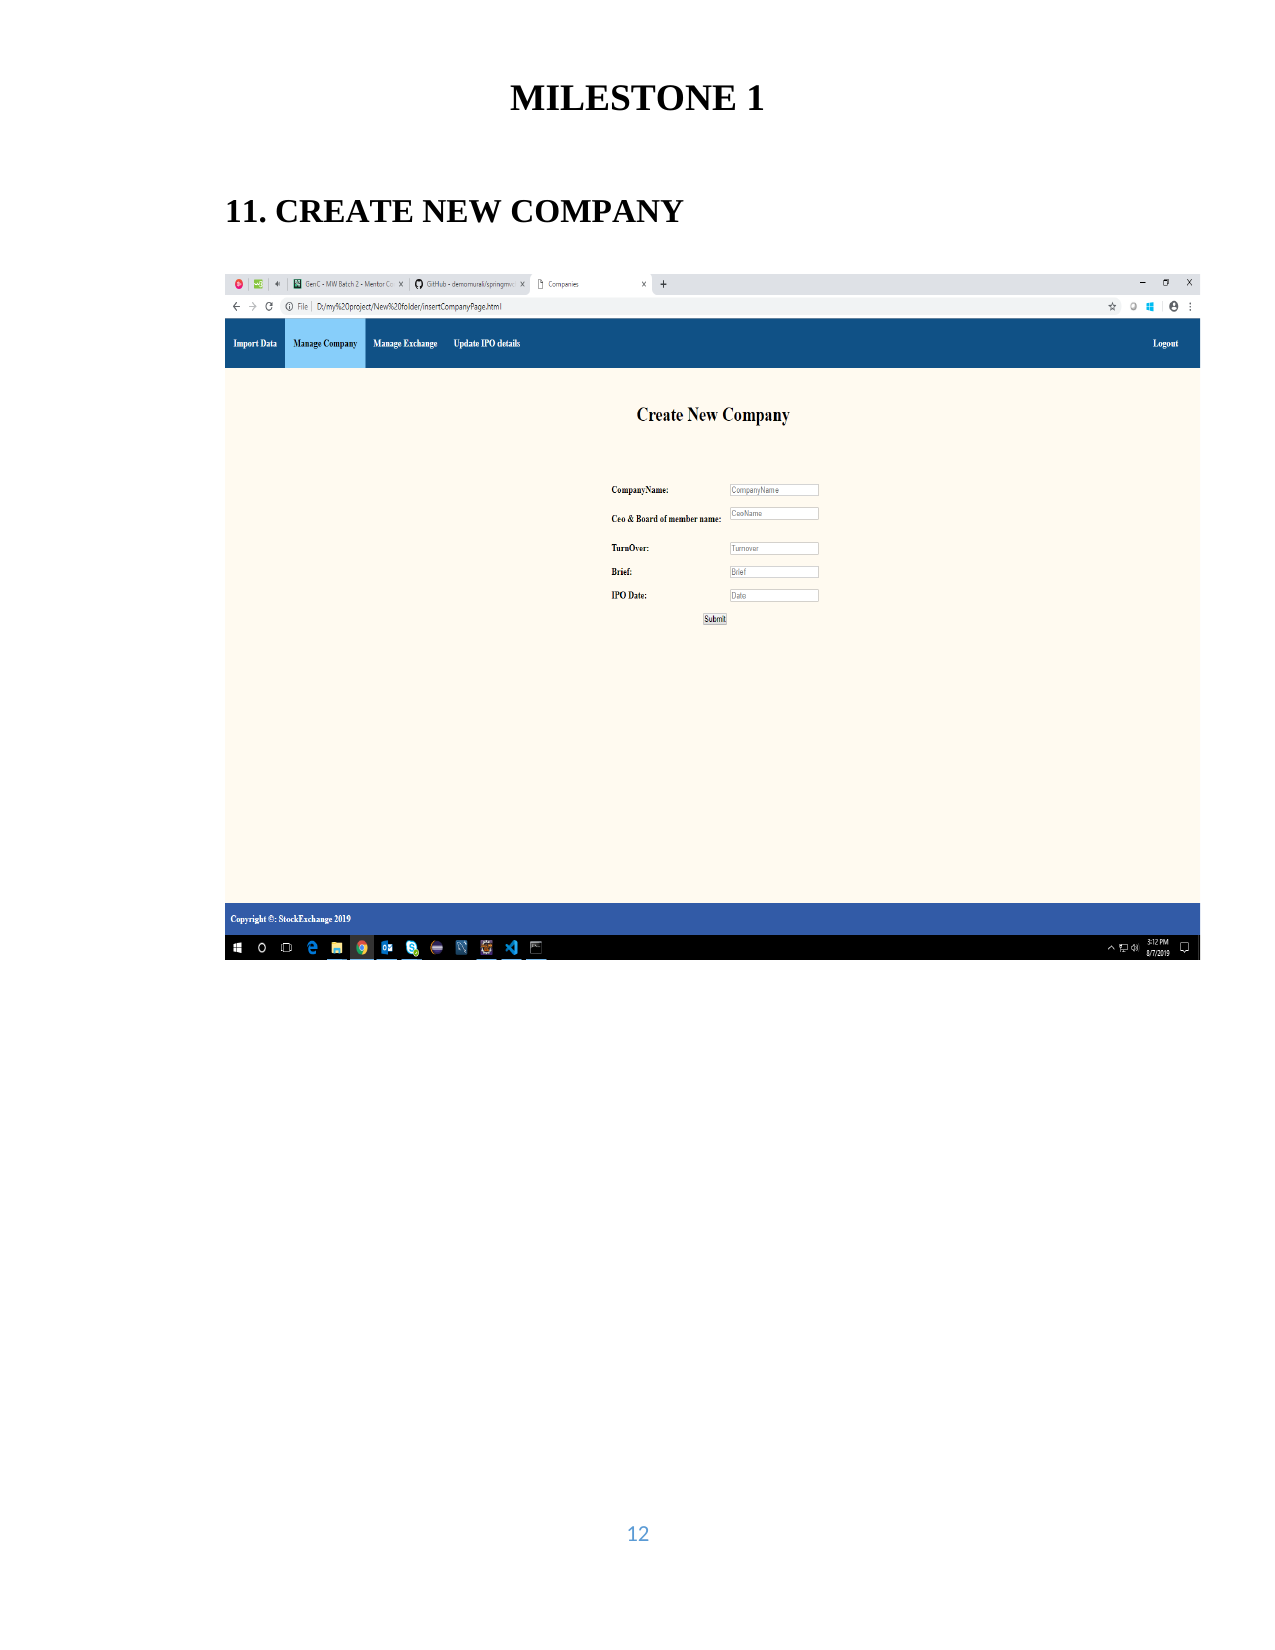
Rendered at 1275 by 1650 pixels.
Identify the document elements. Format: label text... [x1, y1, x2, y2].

list 11. CREATE NEW COMPANY [225, 191, 1125, 230]
picture [225, 274, 1200, 960]
